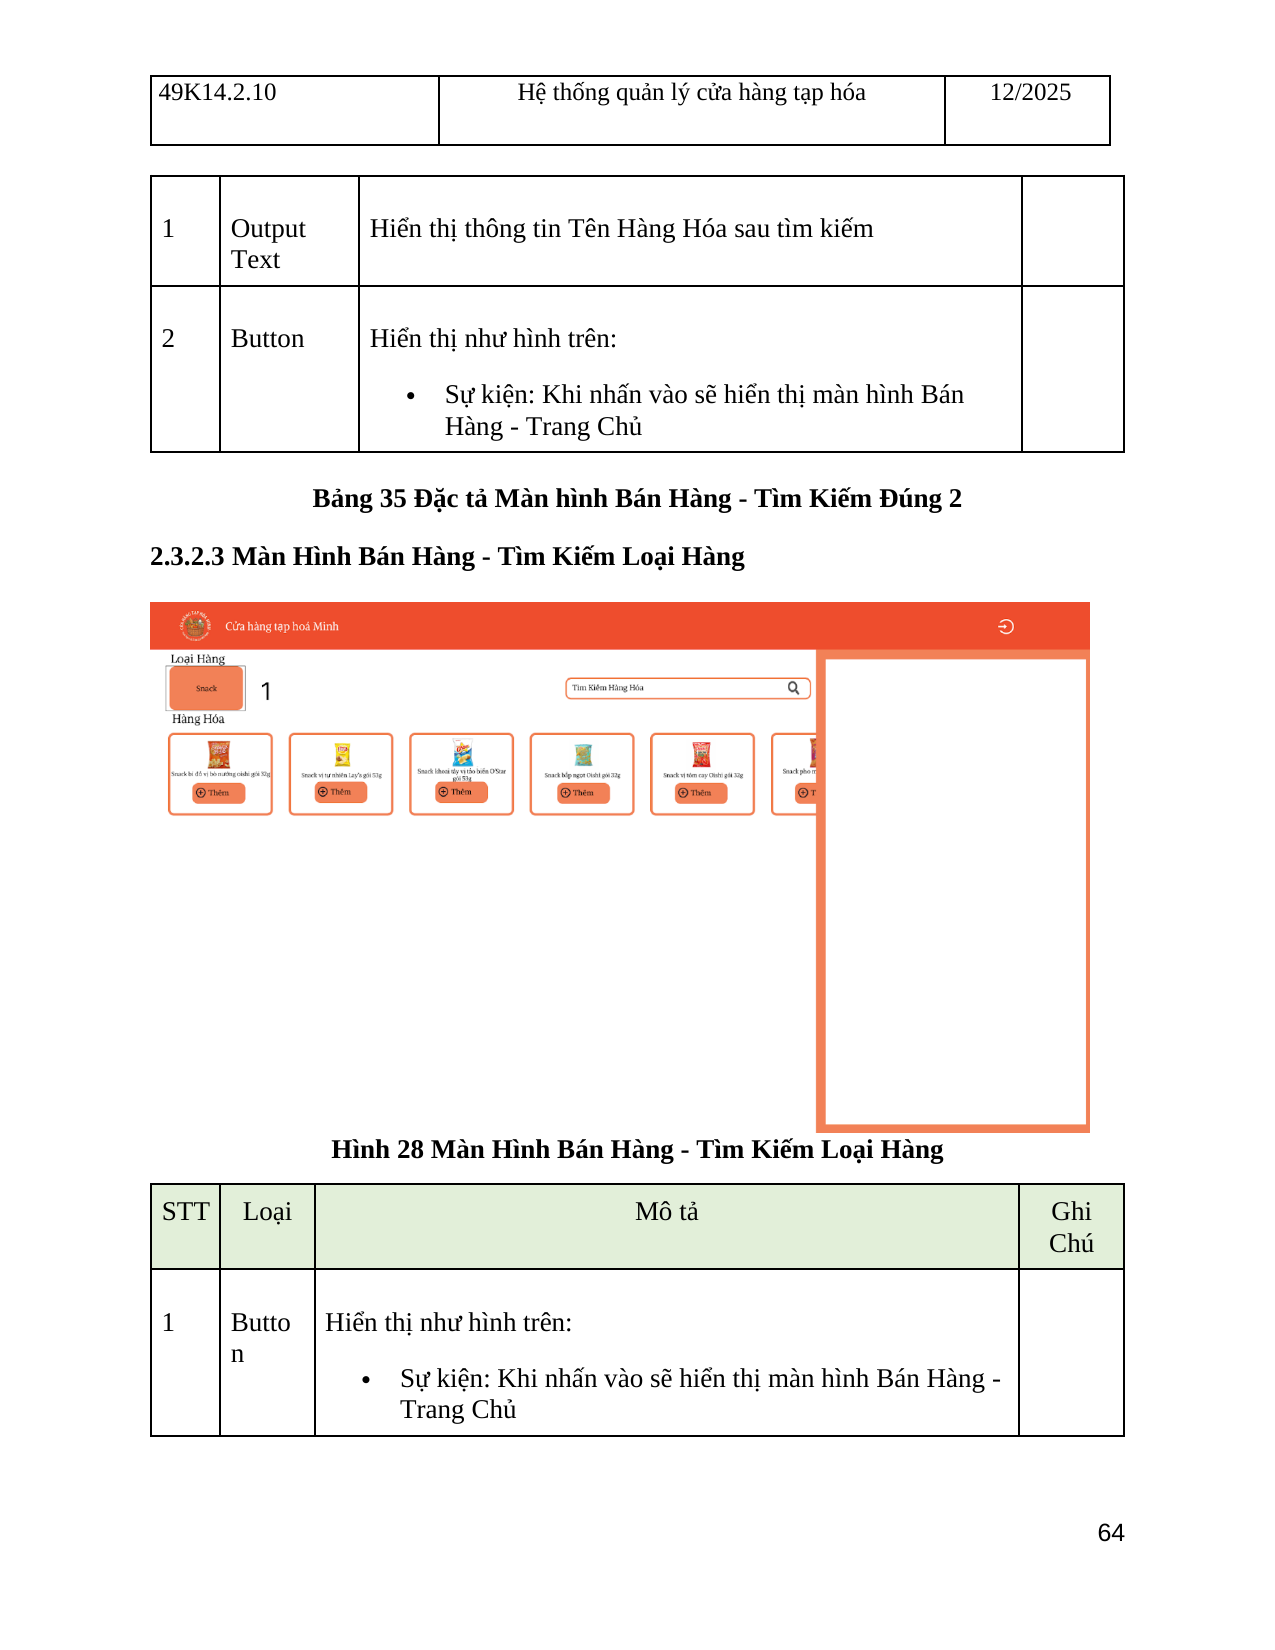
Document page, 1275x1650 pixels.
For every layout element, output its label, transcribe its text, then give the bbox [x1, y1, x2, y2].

table_cell Button [221, 1270, 314, 1434]
table_header Ghi Chú [1020, 1185, 1123, 1268]
text Hình 28 Màn Hình Bán Hàng - Tìm Kiếm Loại Hàng [150, 1133, 1125, 1164]
table_cell [1020, 1270, 1123, 1434]
table_cell Hiển thị thông tin Tên Hàng Hóa sau tìm kiếm [360, 177, 1021, 285]
table_cell Hiển thị như hình trên: Sự kiện: Khi nhấn vào sẽ hiển thị màn hình Bán Hàng - Trang Chủ [360, 287, 1021, 451]
table_header Loại [221, 1185, 314, 1268]
table_cell Hiển thị như hình trên: Sự kiện: Khi nhấn vào sẽ hiển thị màn hình Bán Hàng - Trang Chủ [316, 1270, 1018, 1434]
table_header Mô tả [316, 1185, 1018, 1268]
table_cell 1 [152, 177, 219, 285]
table_cell Button [221, 287, 358, 451]
picture [150, 602, 1090, 1133]
table_cell 1 [152, 1270, 219, 1434]
table_header STT [152, 1185, 219, 1268]
table_cell 2 [152, 287, 219, 451]
text Bảng 35 Đặc tả Màn hình Bán Hàng - Tìm Kiếm Đúng 2 [150, 482, 1125, 513]
table_cell [1023, 177, 1123, 285]
table_cell [1023, 287, 1123, 451]
subtitle Màn Hình Bán Hàng - Tìm Kiếm Loại Hàng [150, 541, 1125, 572]
table_cell Output Text [221, 177, 358, 285]
